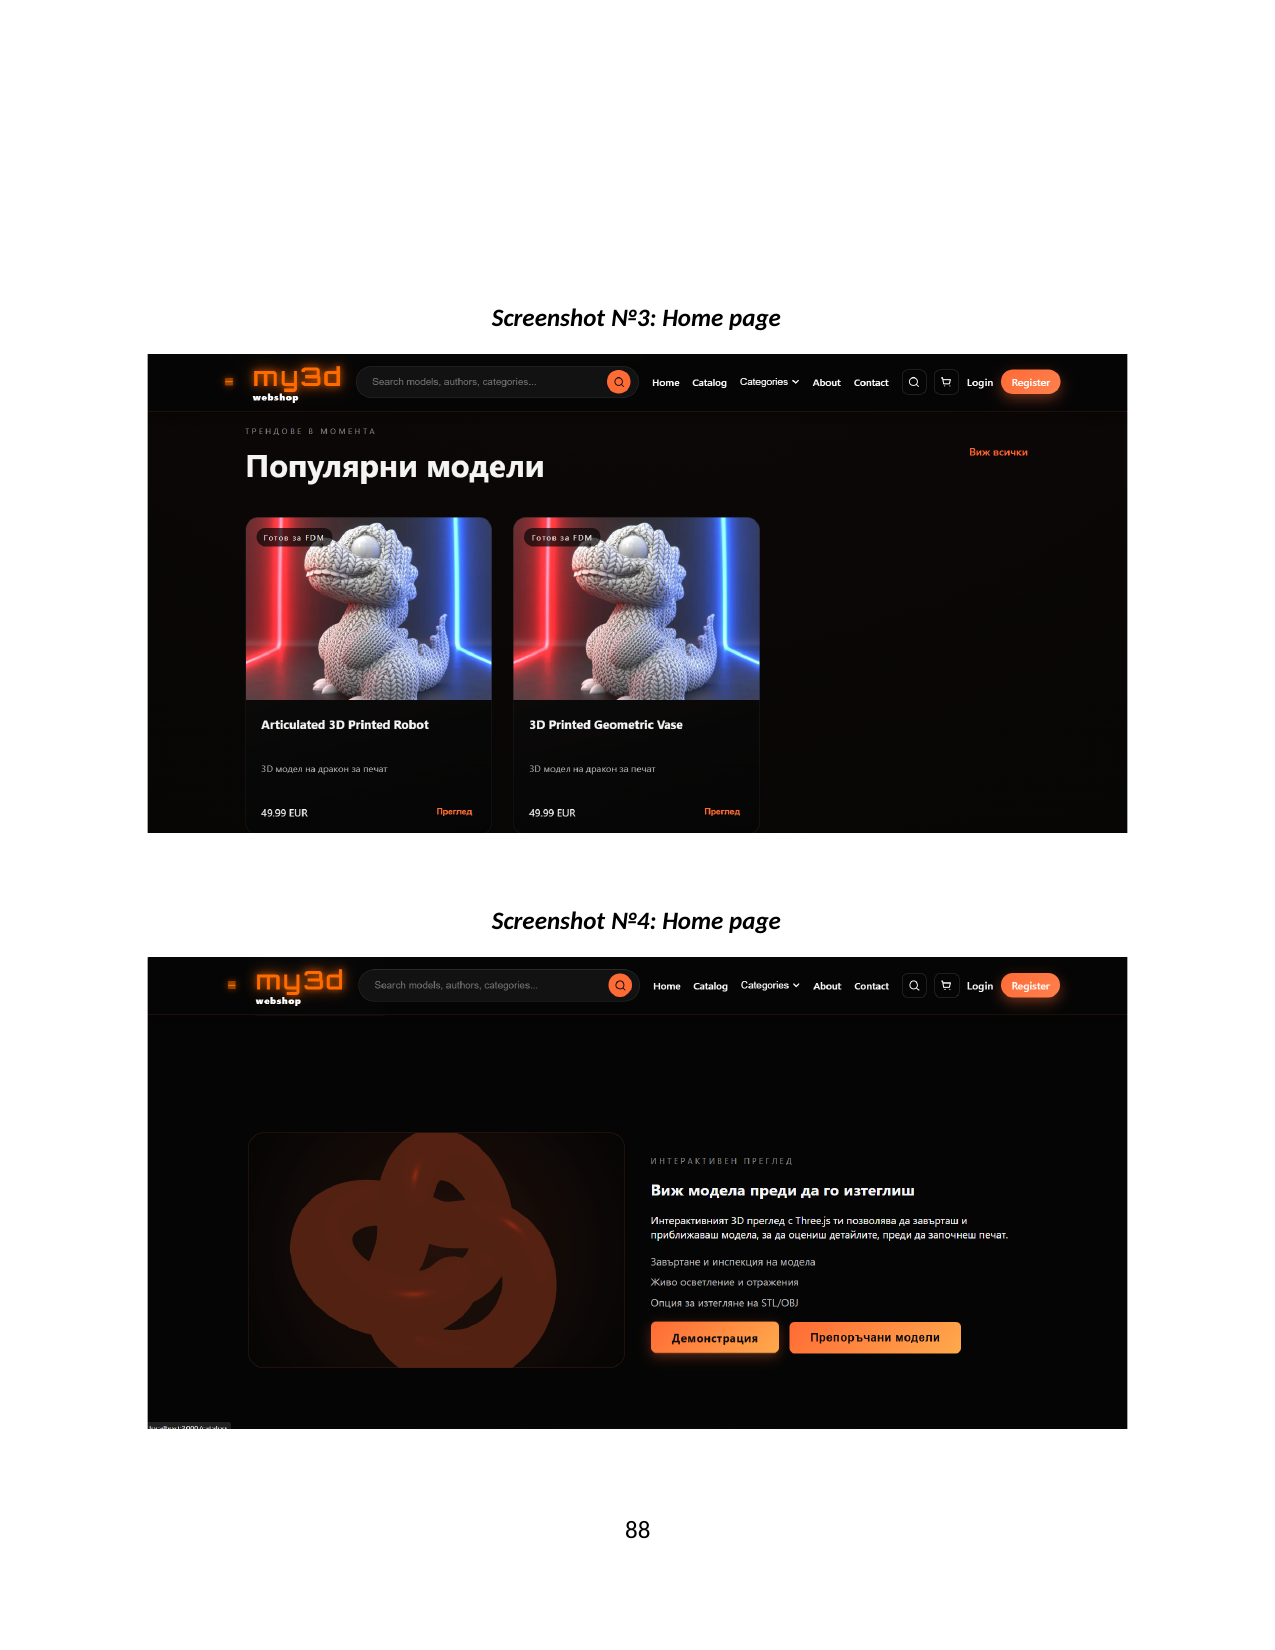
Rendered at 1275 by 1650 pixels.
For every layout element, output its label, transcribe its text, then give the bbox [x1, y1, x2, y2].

text Screenshot №3: Home page [148, 303, 1127, 333]
picture [147, 957, 1128, 1429]
picture [147, 354, 1128, 833]
text Screenshot №4: Home page [148, 906, 1127, 936]
